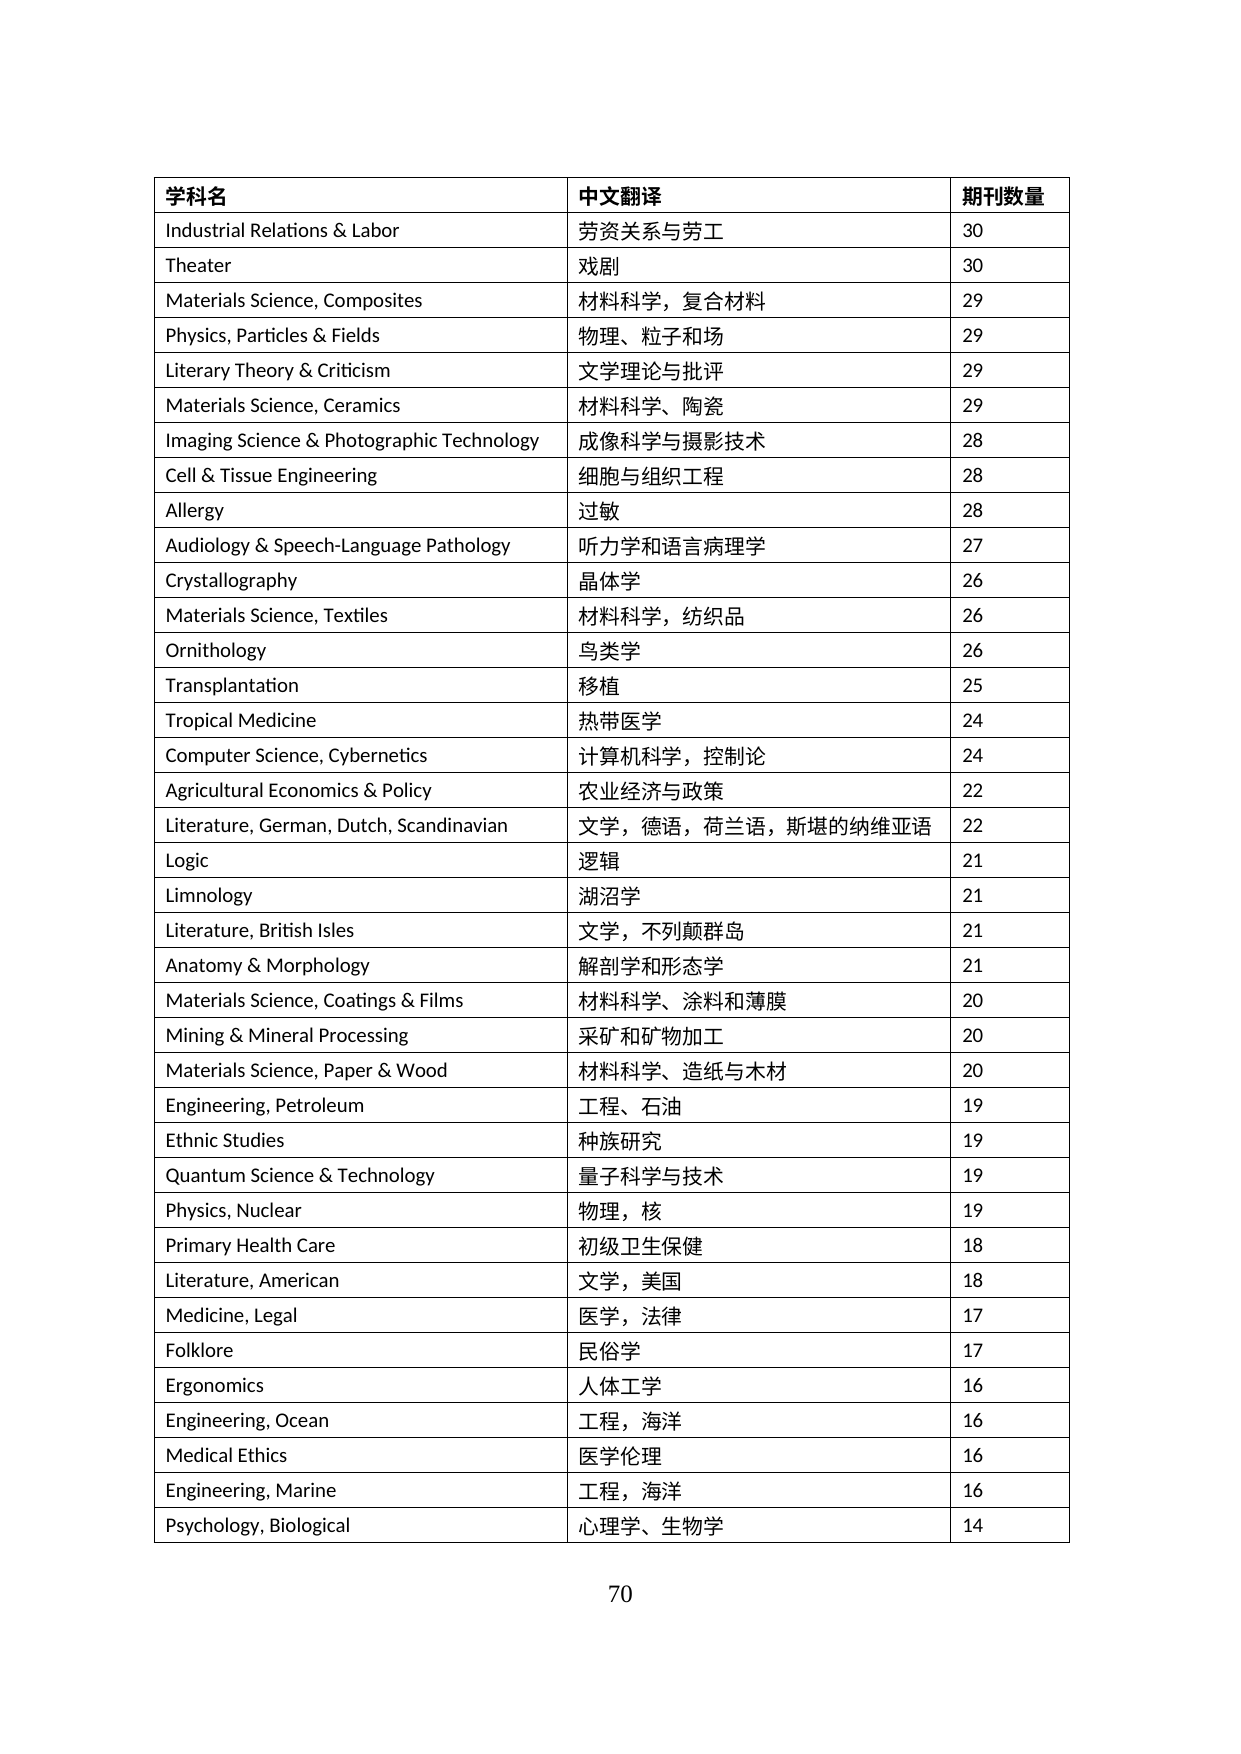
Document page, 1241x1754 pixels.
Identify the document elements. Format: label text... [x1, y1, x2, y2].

table_cell Tropical Medicine [155, 703, 567, 737]
table_cell 文学，不列颠群岛 [568, 913, 950, 947]
table_cell Audiology & Speech-Language Pathology [155, 528, 567, 562]
table_cell Primary Health Care [155, 1228, 567, 1262]
table_cell 18 [951, 1228, 1069, 1262]
table_cell Folklore [155, 1333, 567, 1367]
table_cell 心理学、生物学 [568, 1508, 950, 1542]
table_cell 逻辑 [568, 843, 950, 877]
table_cell Engineering, Petroleum [155, 1088, 567, 1122]
table_cell Engineering, Marine [155, 1473, 567, 1507]
table_cell Materials Science, Coatings & Films [155, 983, 567, 1017]
table_cell 晶体学 [568, 563, 950, 597]
table_cell 医学伦理 [568, 1438, 950, 1472]
table_cell 26 [951, 563, 1069, 597]
table_cell 28 [951, 458, 1069, 492]
table_cell 29 [951, 353, 1069, 387]
table_cell 过敏 [568, 493, 950, 527]
table_cell 14 [951, 1508, 1069, 1542]
table_cell 29 [951, 318, 1069, 352]
table_cell Industrial Relations & Labor [155, 213, 567, 247]
table_cell 种族研究 [568, 1123, 950, 1157]
table_cell 16 [951, 1403, 1069, 1437]
table_cell 戏剧 [568, 248, 950, 282]
table_cell Ornithology [155, 633, 567, 667]
table_cell 21 [951, 843, 1069, 877]
table_cell 20 [951, 1053, 1069, 1087]
table_cell 材料科学、涂料和薄膜 [568, 983, 950, 1017]
table_cell 19 [951, 1088, 1069, 1122]
table_cell Logic [155, 843, 567, 877]
table_cell Crystallography [155, 563, 567, 597]
table_cell Literature, British Isles [155, 913, 567, 947]
table_cell 初级卫生保健 [568, 1228, 950, 1262]
table_cell 材料科学、陶瓷 [568, 388, 950, 422]
table_cell 细胞与组织工程 [568, 458, 950, 492]
table_cell Materials Science, Ceramics [155, 388, 567, 422]
table_cell 16 [951, 1438, 1069, 1472]
table_cell 29 [951, 283, 1069, 317]
table_cell 28 [951, 423, 1069, 457]
table_cell 19 [951, 1123, 1069, 1157]
table_cell 鸟类学 [568, 633, 950, 667]
table_cell 27 [951, 528, 1069, 562]
table_cell 24 [951, 738, 1069, 772]
table_header 中文翻译 [568, 178, 950, 212]
table_cell 人体工学 [568, 1368, 950, 1402]
table_cell 工程、石油 [568, 1088, 950, 1122]
table_cell 21 [951, 913, 1069, 947]
table_cell 30 [951, 248, 1069, 282]
table_cell Materials Science, Paper & Wood [155, 1053, 567, 1087]
table_cell Psychology, Biological [155, 1508, 567, 1542]
table_cell 材料科学，复合材料 [568, 283, 950, 317]
table_cell 29 [951, 388, 1069, 422]
table_cell 医学，法律 [568, 1298, 950, 1332]
table_cell Physics, Particles & Fields [155, 318, 567, 352]
table_cell Medicine, Legal [155, 1298, 567, 1332]
table_cell 量子科学与技术 [568, 1158, 950, 1192]
table_cell 劳资关系与劳工 [568, 213, 950, 247]
table_cell Ethnic Studies [155, 1123, 567, 1157]
table_cell 17 [951, 1298, 1069, 1332]
table_cell Literary Theory & Criticism [155, 353, 567, 387]
table_cell 解剖学和形态学 [568, 948, 950, 982]
table_cell 听力学和语言病理学 [568, 528, 950, 562]
table_cell 热带医学 [568, 703, 950, 737]
table_cell 工程，海洋 [568, 1403, 950, 1437]
table_cell 计算机科学，控制论 [568, 738, 950, 772]
table_cell 28 [951, 493, 1069, 527]
table_cell 16 [951, 1368, 1069, 1402]
table_cell Quantum Science & Technology [155, 1158, 567, 1192]
table_cell Physics, Nuclear [155, 1193, 567, 1227]
table_cell 材料科学、造纸与木材 [568, 1053, 950, 1087]
table_cell 物理，核 [568, 1193, 950, 1227]
table_cell 民俗学 [568, 1333, 950, 1367]
table_cell 文学，德语，荷兰语，斯堪的纳维亚语 [568, 808, 950, 842]
table_cell 22 [951, 773, 1069, 807]
table_cell Theater [155, 248, 567, 282]
table_cell Engineering, Ocean [155, 1403, 567, 1437]
table_header 期刊数量 [951, 178, 1069, 212]
table_cell 25 [951, 668, 1069, 702]
table_cell Materials Science, Textiles [155, 598, 567, 632]
table_cell Allergy [155, 493, 567, 527]
table_cell Mining & Mineral Processing [155, 1018, 567, 1052]
table_cell 移植 [568, 668, 950, 702]
table_cell 22 [951, 808, 1069, 842]
table_cell Medical Ethics [155, 1438, 567, 1472]
table_cell Literature, American [155, 1263, 567, 1297]
table_cell Imaging Science & Photographic Technology [155, 423, 567, 457]
table_cell 农业经济与政策 [568, 773, 950, 807]
table_cell 26 [951, 598, 1069, 632]
table_cell 24 [951, 703, 1069, 737]
table_cell Anatomy & Morphology [155, 948, 567, 982]
table_cell Literature, German, Dutch, Scandinavian [155, 808, 567, 842]
table_cell 19 [951, 1158, 1069, 1192]
table_cell 20 [951, 983, 1069, 1017]
table_cell Cell & Tissue Engineering [155, 458, 567, 492]
table_cell Ergonomics [155, 1368, 567, 1402]
table_cell 18 [951, 1263, 1069, 1297]
table_cell 文学，美国 [568, 1263, 950, 1297]
table_header 学科名 [155, 178, 567, 212]
table_cell Limnology [155, 878, 567, 912]
table_cell 17 [951, 1333, 1069, 1367]
table_cell 30 [951, 213, 1069, 247]
table_cell 20 [951, 1018, 1069, 1052]
table_cell 湖沼学 [568, 878, 950, 912]
table_cell 物理、粒子和场 [568, 318, 950, 352]
table_cell 文学理论与批评 [568, 353, 950, 387]
table_cell 21 [951, 948, 1069, 982]
table_cell 16 [951, 1473, 1069, 1507]
table_cell Agricultural Economics & Policy [155, 773, 567, 807]
table_cell 采矿和矿物加工 [568, 1018, 950, 1052]
table_cell 材料科学，纺织品 [568, 598, 950, 632]
table_cell Transplantation [155, 668, 567, 702]
table_cell Computer Science, Cybernetics [155, 738, 567, 772]
table_cell 26 [951, 633, 1069, 667]
table_cell 21 [951, 878, 1069, 912]
table_cell 成像科学与摄影技术 [568, 423, 950, 457]
table_cell 19 [951, 1193, 1069, 1227]
table_cell 工程，海洋 [568, 1473, 950, 1507]
table_cell Materials Science, Composites [155, 283, 567, 317]
